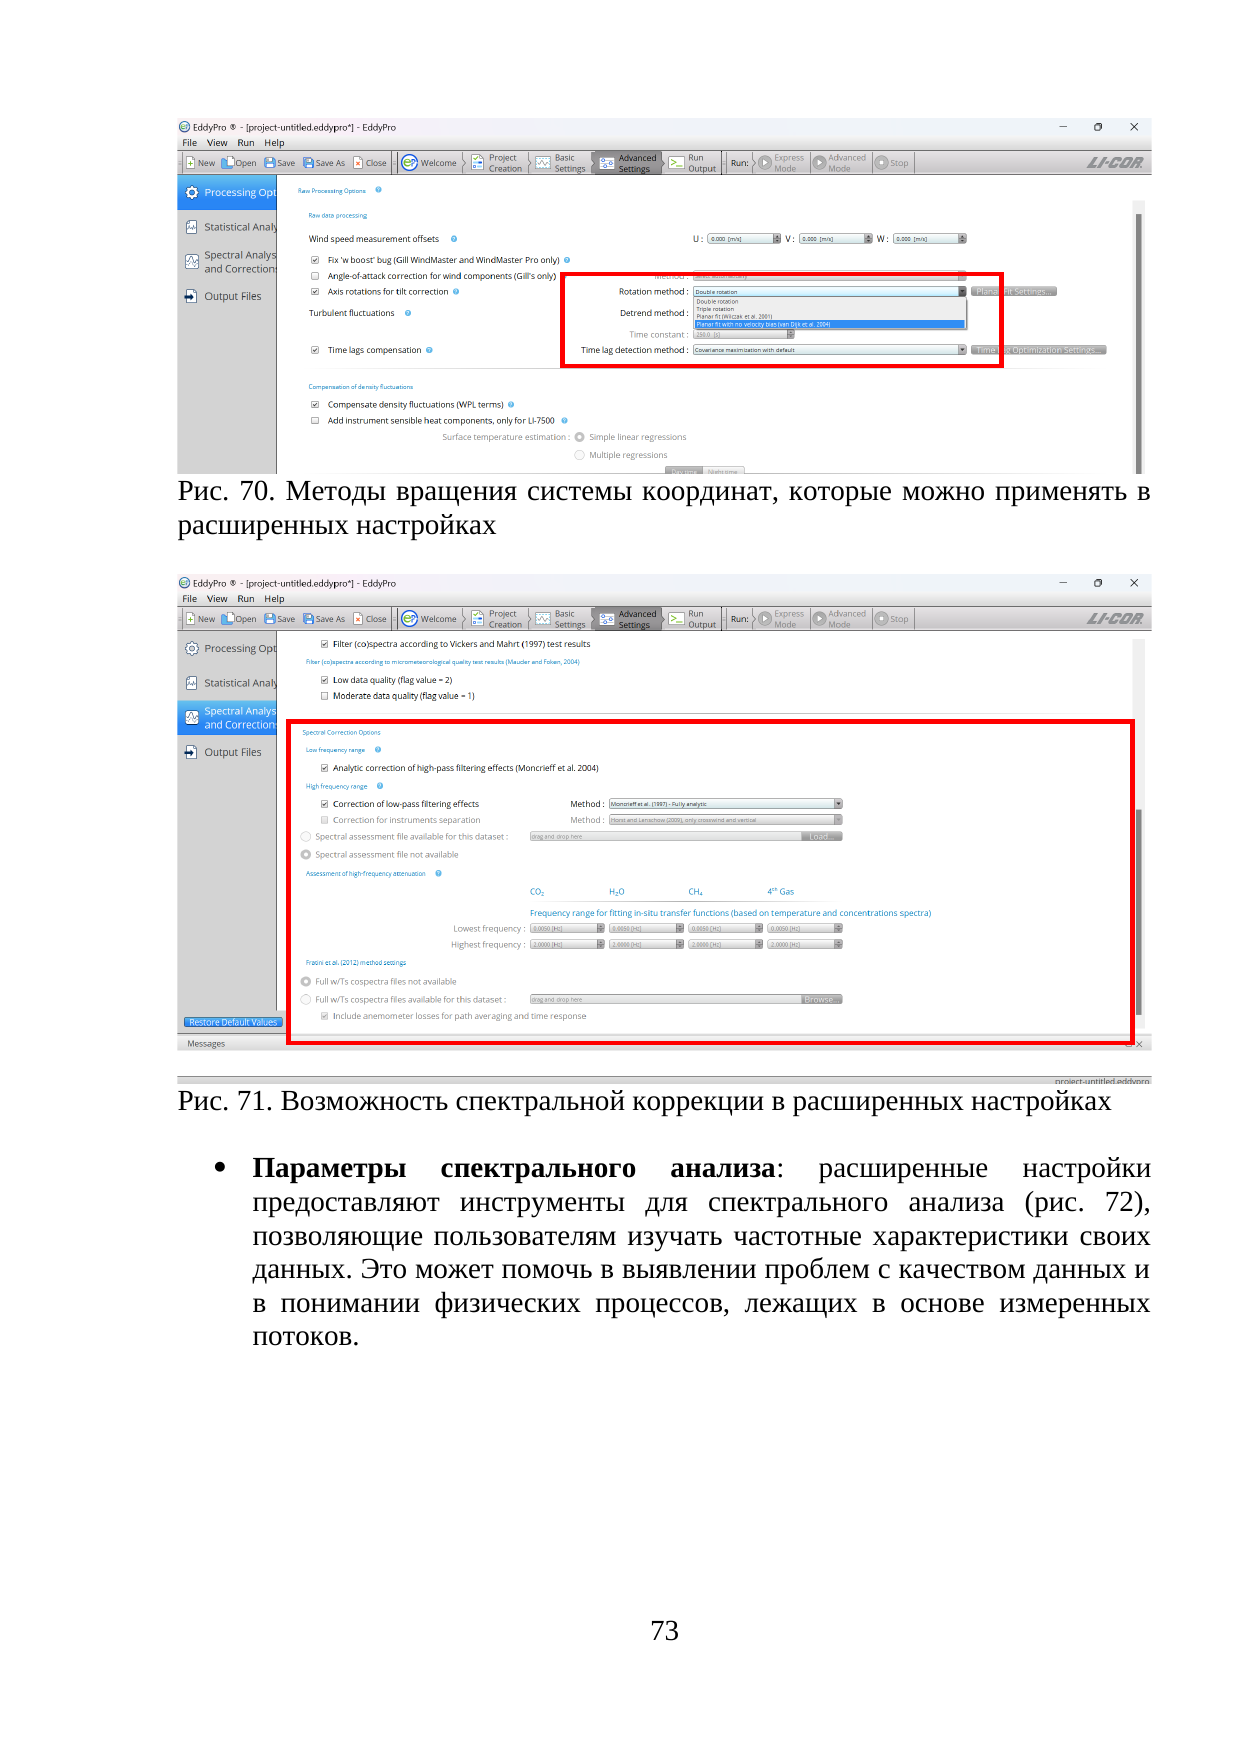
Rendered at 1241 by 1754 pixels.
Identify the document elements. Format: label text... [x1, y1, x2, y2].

picture [177, 118, 1152, 474]
picture [177, 574, 1152, 1084]
list Параметры спектрального анализа: расширенные настройки предоставляют инструменты для спектрального анализа (рис. 72), позволяющие пользователям изучать частотные характеристики своих данных. Это может помочь в выявлении проблем с качеством данных и в понимании физических процессов, лежащих в основе измеренных потоков. [215, 1151, 1152, 1352]
text Рис. 70. Методы вращения системы координат, которые можно применять в расширенных настройках [177, 474, 1152, 541]
text Рис. 71. Возможность спектральной коррекции в расширенных настройках [177, 1084, 1152, 1117]
